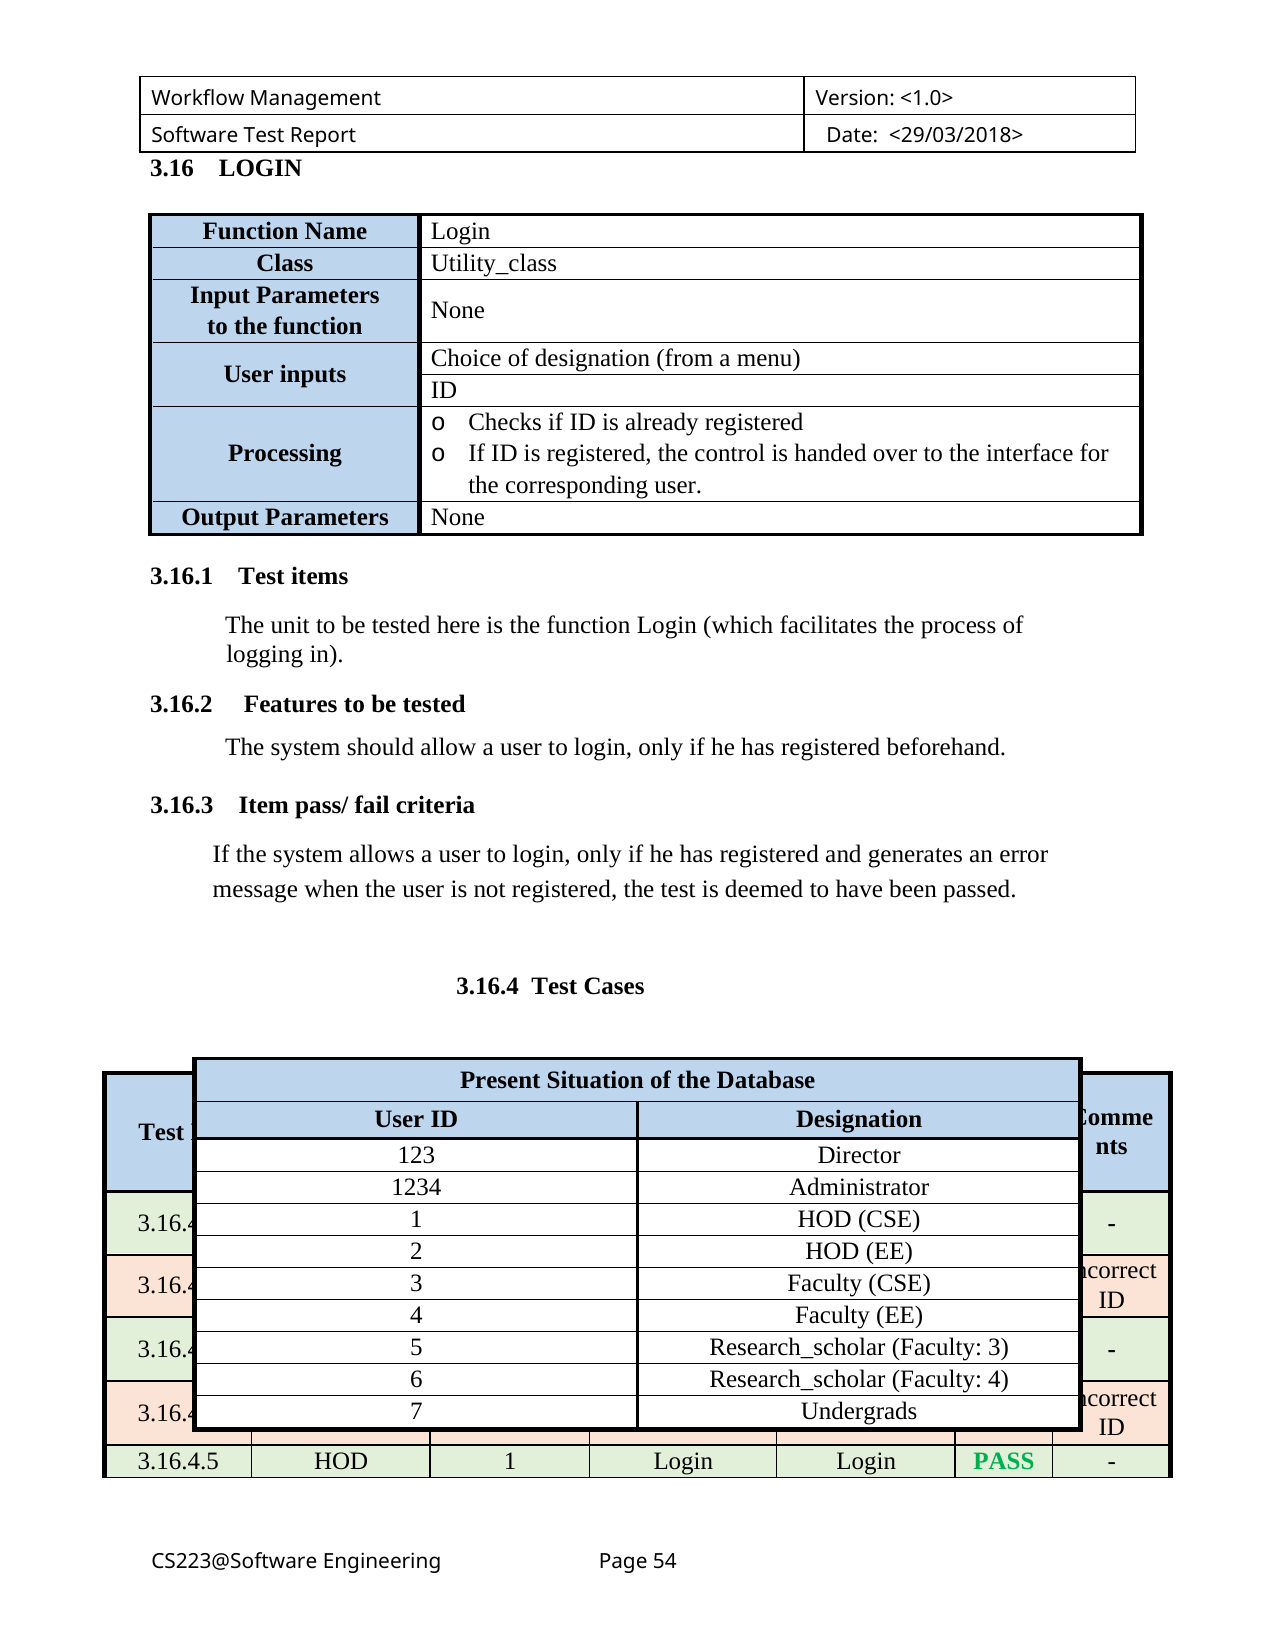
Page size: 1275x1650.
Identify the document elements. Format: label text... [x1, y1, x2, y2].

table_cell Designation [639, 1102, 1078, 1137]
table_cell ID [422, 375, 1139, 406]
table_cell Login Successful [777, 1446, 954, 1477]
text The unit to be tested here is the function Login (which facilitates the process of logging in). [225, 610, 1071, 668]
table_cell Input Parameters to the function [152, 280, 417, 342]
table_cell HOD (EE) [639, 1236, 1078, 1267]
table_header Login [422, 216, 1139, 247]
table_cell 5 [197, 1332, 636, 1363]
table_cell User inputs [152, 343, 417, 406]
table_cell HOD (CSE) [639, 1204, 1078, 1235]
table_cell None [422, 502, 1139, 533]
table_cell HOD [252, 1446, 429, 1477]
table_cell Faculty (EE) [639, 1300, 1078, 1331]
table_cell Choice of designation (from a menu) [422, 343, 1139, 374]
table_header Present Situation of the Database [197, 1060, 1078, 1101]
table_cell 3.16.4.4 [107, 1382, 251, 1444]
table_cell Administrator [639, 1172, 1078, 1203]
table_cell 3.16.4.1 [107, 1193, 192, 1253]
table_cell 2 [197, 1236, 636, 1267]
table_header Test ID [107, 1075, 192, 1190]
table_cell Research_scholar (Faculty: 4) [639, 1364, 1078, 1395]
text If the system allows a user to login, only if he has registered and generates an error message when the user is not registered, the test is deemed to have been passed. [212, 839, 1125, 904]
table_cell 4 [197, 1300, 636, 1331]
table_cell 6 [197, 1364, 636, 1395]
table_cell Research_scholar (Faculty: 3) [639, 1332, 1078, 1363]
table_cell Incorrect ID [1083, 1256, 1168, 1316]
table_cell Login Successful [590, 1446, 776, 1477]
text 3.16.3 Item pass/ fail criteria [150, 790, 1125, 819]
table_cell Class [152, 248, 417, 279]
table_cell Incorrect ID [1053, 1382, 1168, 1444]
table_cell 1 [197, 1204, 636, 1235]
table_cell 3 [197, 1268, 636, 1299]
table_cell 3.16.4.3 [107, 1318, 192, 1380]
table_cell PASS [956, 1446, 1052, 1477]
table_cell - [1083, 1193, 1168, 1253]
table_cell Undergrads [639, 1396, 1078, 1427]
table_cell Output Parameters [152, 502, 417, 533]
table_cell 123 [197, 1140, 636, 1171]
text 3.16.1 Test items [150, 561, 1125, 590]
table_header Comments [1083, 1075, 1168, 1190]
text 3.16.4 Test Cases [150, 971, 1125, 999]
table_cell User ID [197, 1102, 636, 1137]
table_cell Director [639, 1140, 1078, 1171]
table_cell Faculty (CSE) [639, 1268, 1078, 1299]
table_cell None [422, 280, 1139, 342]
table_cell Utility_class [422, 248, 1139, 279]
text The system should allow a user to login, only if he has registered beforehand. [225, 732, 1125, 761]
table_cell 1 [431, 1446, 589, 1477]
table_cell - [1083, 1318, 1168, 1380]
list LOGIN [150, 153, 1125, 182]
table_header Function Name [152, 216, 417, 247]
table_cell 3.16.4.2 [107, 1256, 192, 1316]
table_cell - [1053, 1446, 1168, 1477]
table_cell 7 [197, 1396, 636, 1427]
table_cell 1234 [197, 1172, 636, 1203]
table_cell 3.16.4.5 [107, 1446, 251, 1477]
list Features to be tested [150, 689, 1125, 718]
table_cell Checks if ID is already registered If ID is registered, the control is handed over to the interface for the corresponding user. [422, 407, 1139, 501]
table_cell Processing [152, 407, 417, 501]
